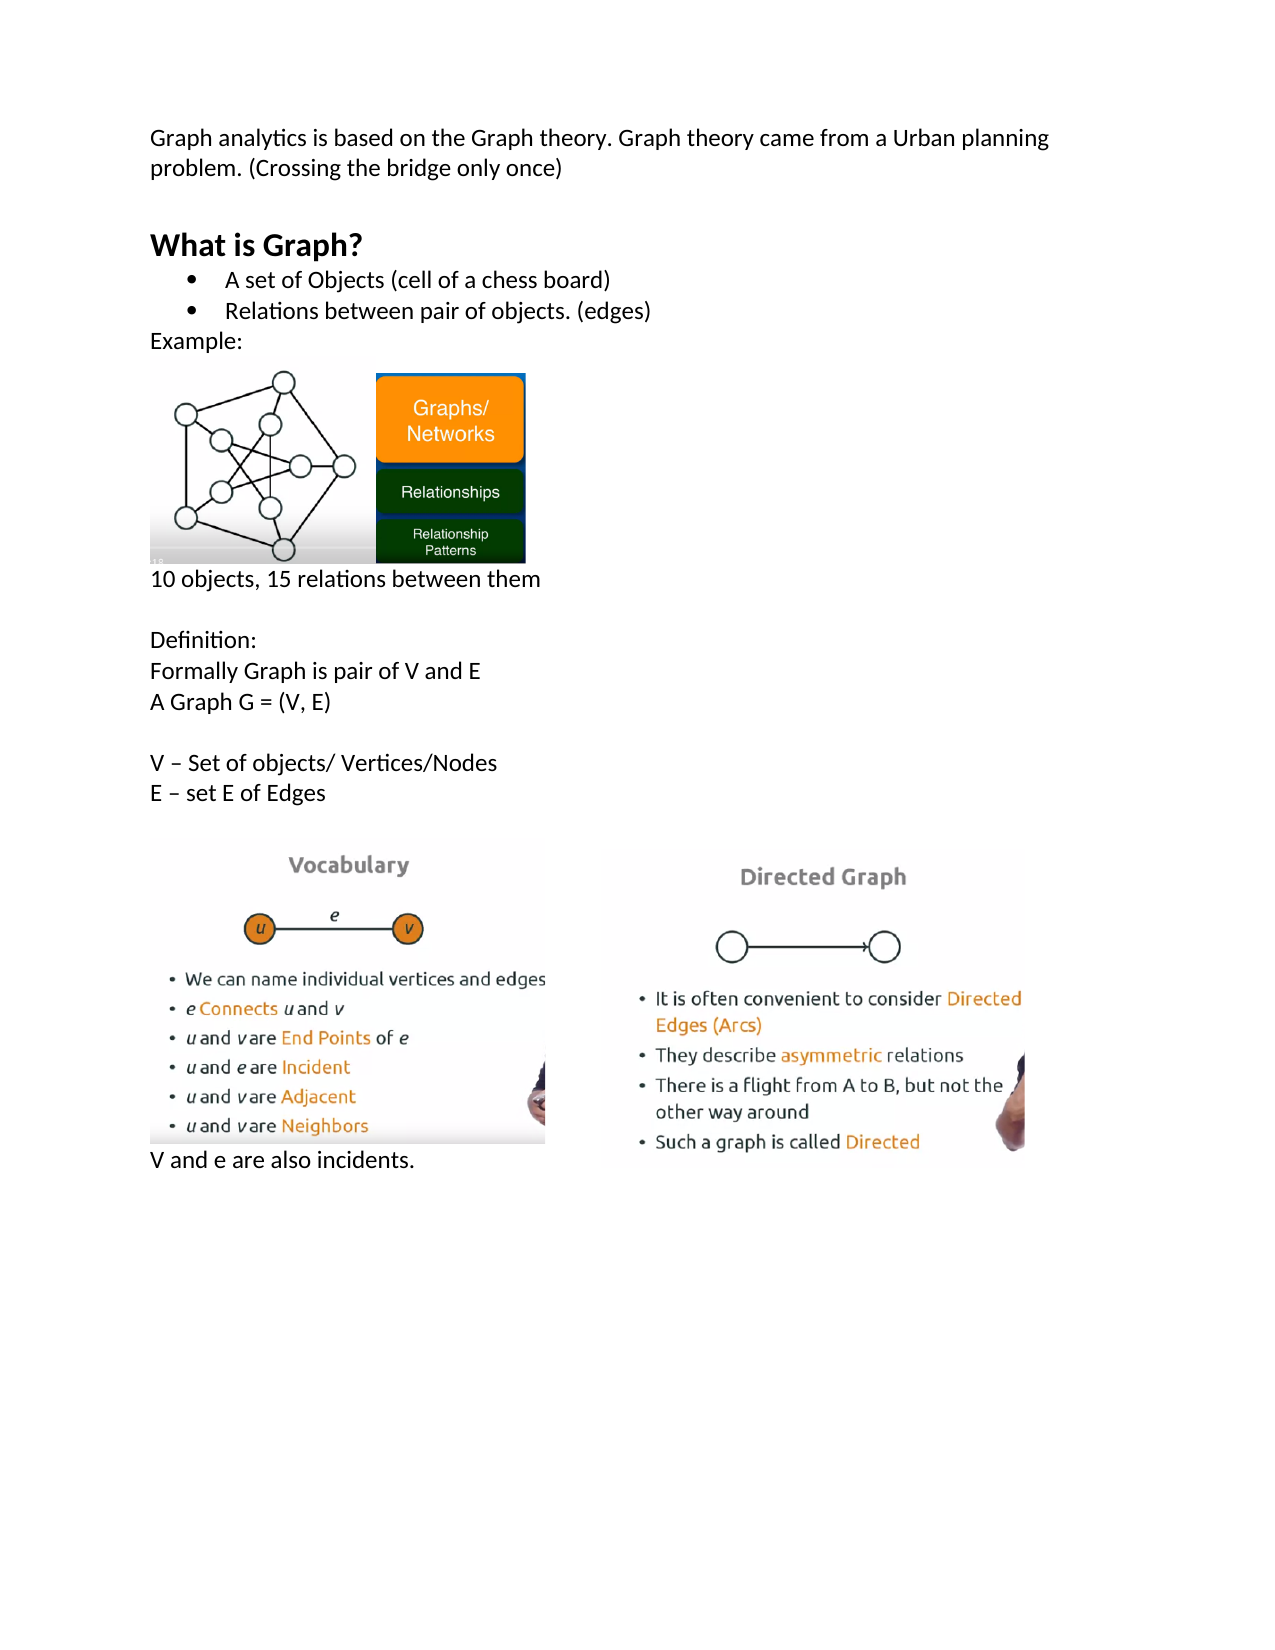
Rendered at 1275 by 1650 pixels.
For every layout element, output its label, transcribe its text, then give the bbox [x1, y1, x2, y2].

picture [150, 356, 526, 564]
text V – Set of objects/ Vertices/Nodes [150, 747, 1125, 777]
list A set of Objects (cell of a chess board) [187, 264, 1125, 295]
text What is Graph? [150, 224, 1125, 264]
text Example: [150, 325, 1125, 356]
picture [150, 838, 546, 1144]
text 10 objects, 15 relations between them [150, 564, 1125, 594]
text A Graph G = (V, E) [150, 686, 1125, 716]
list Relations between pair of objects. (edges) [187, 295, 1125, 325]
text E – set E of Edges [150, 777, 1125, 808]
text V and e are also incidents. [150, 1144, 1125, 1174]
text Graph analytics is based on the Graph theory. Graph theory came from a Urban planning problem. (Crossing the bridge only once) [150, 122, 1125, 183]
text Formally Graph is pair of V and E [150, 655, 1125, 686]
picture [601, 849, 1025, 1168]
text Definition: [150, 625, 1125, 655]
